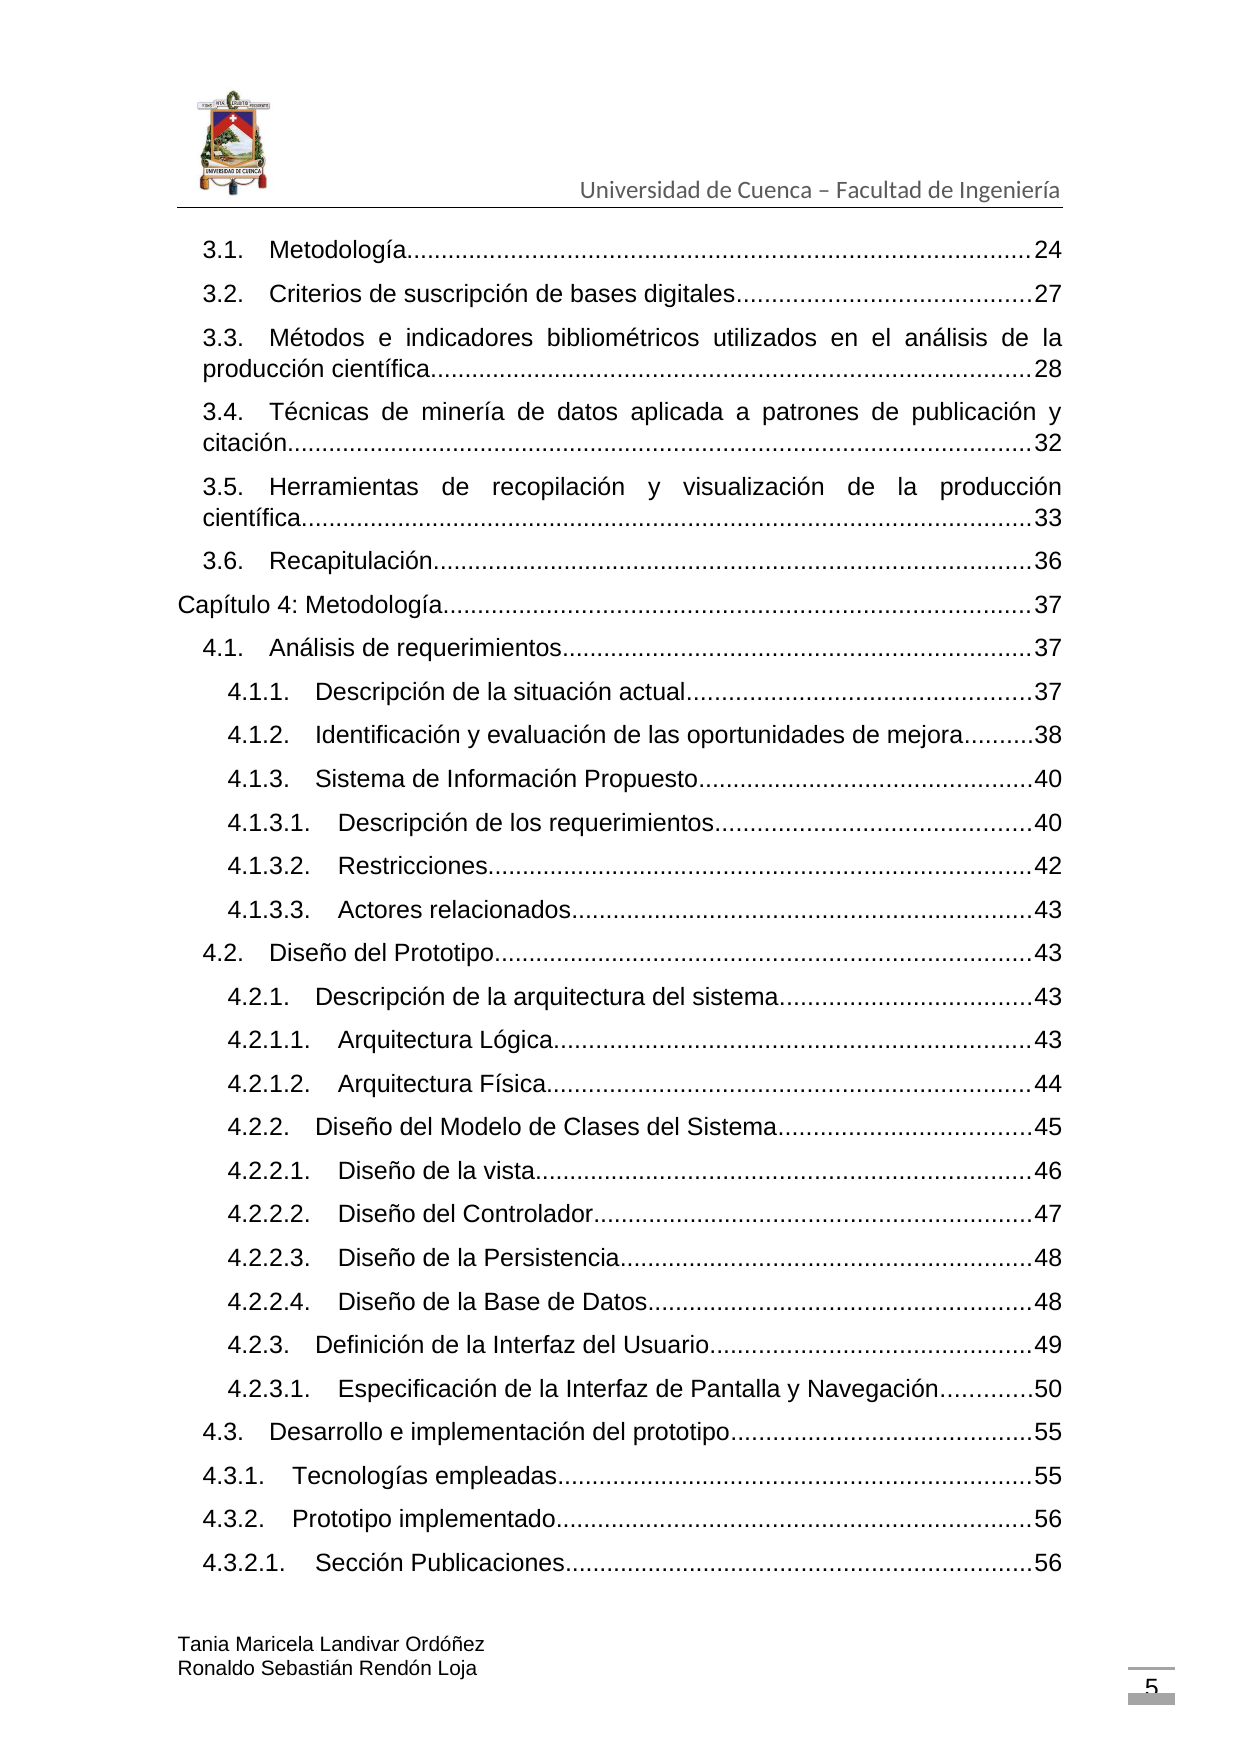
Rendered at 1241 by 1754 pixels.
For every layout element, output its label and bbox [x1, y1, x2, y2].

picture [177, 86, 290, 199]
